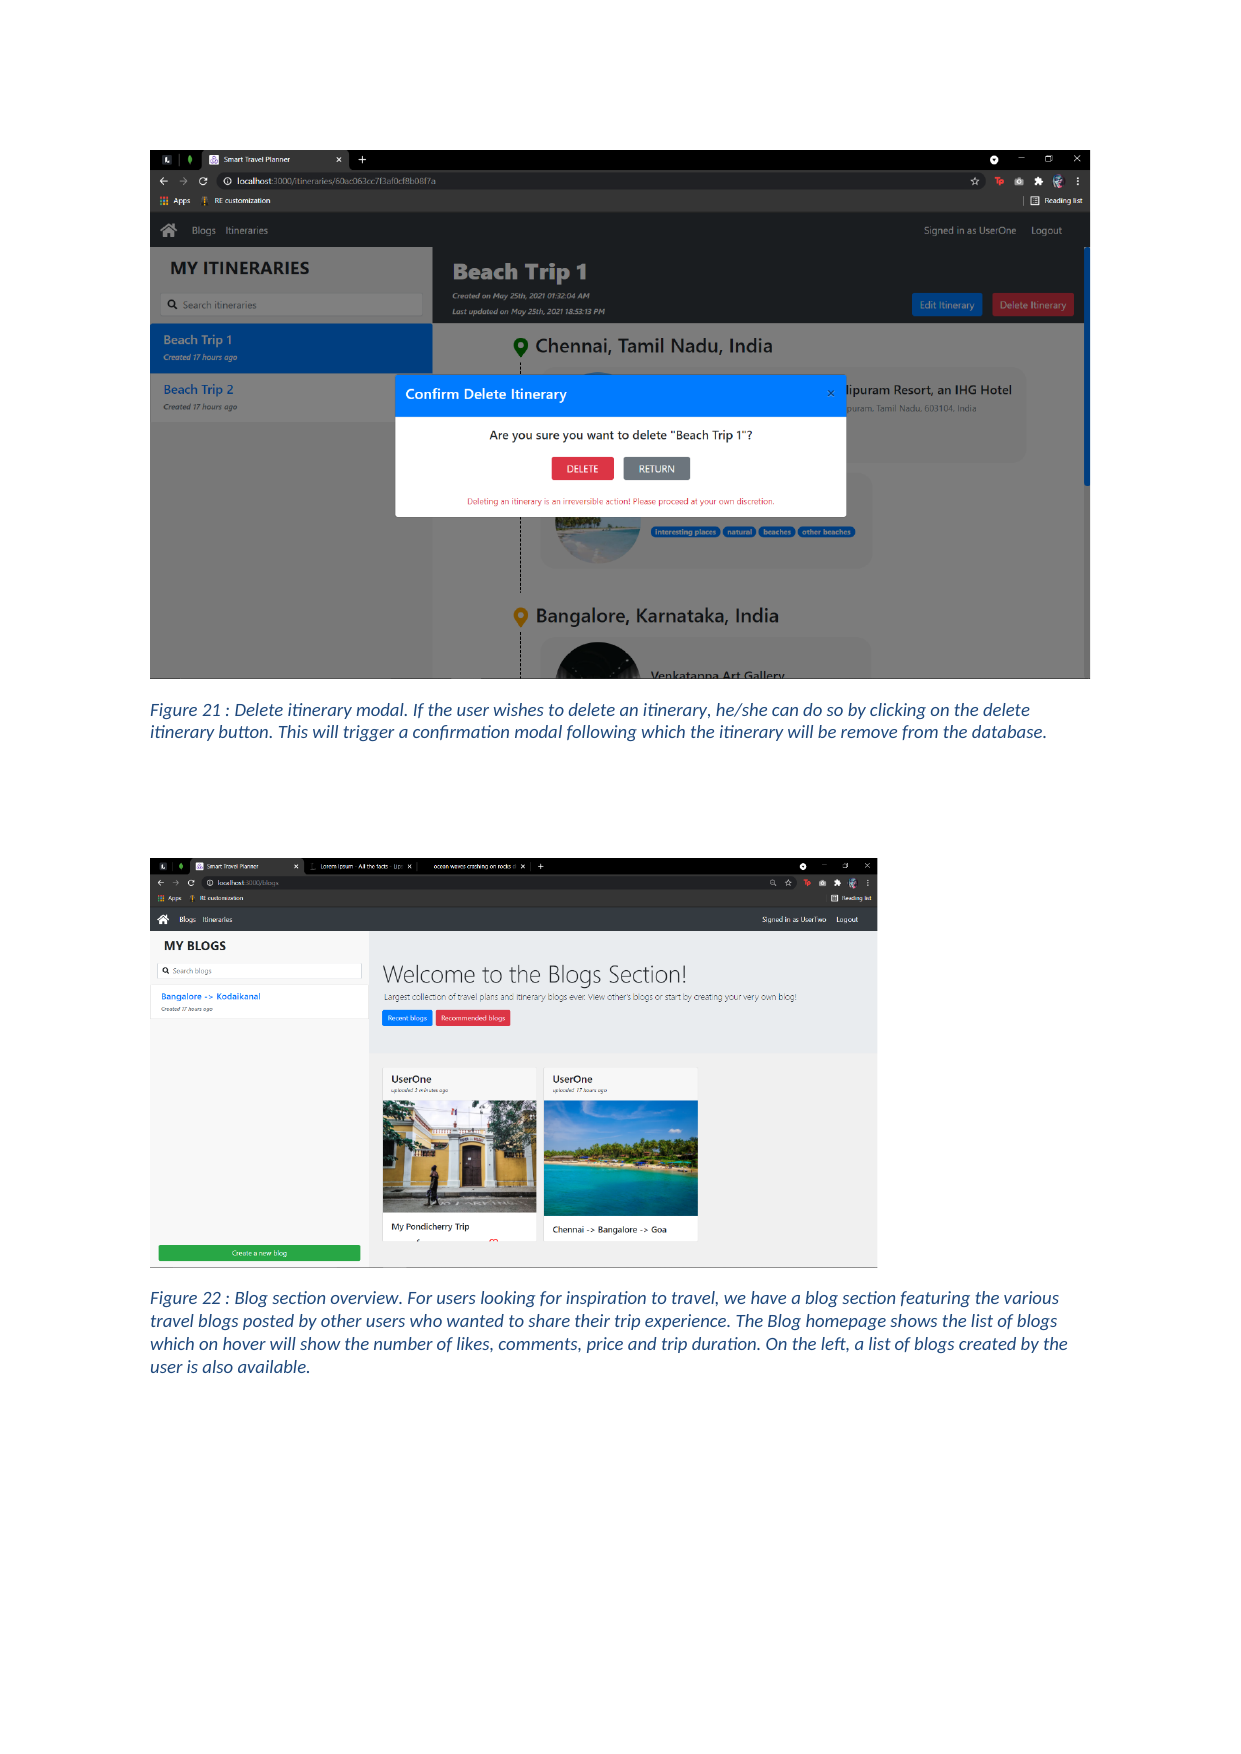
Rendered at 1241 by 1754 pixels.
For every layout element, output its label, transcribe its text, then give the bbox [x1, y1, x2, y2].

picture [150, 858, 878, 1268]
picture [150, 150, 1091, 679]
text Figure 21 : Delete itinerary modal. If the user wishes to delete an itinerary, he/she can do so by clicking on the delete itinerary button. This will trigger a confirmation modal following which the itinerary will be remove from the database. [150, 698, 1090, 743]
text Figure 22 : Blog section overview. For users looking for inspiration to travel, we have a blog section featuring the various travel blogs posted by other users who wanted to share their trip experience. The Blog homepage shows the list of blogs which on hover will show the number of likes, comments, price and trip duration. On the left, a list of blogs created by the user is also available. [150, 1286, 1090, 1378]
